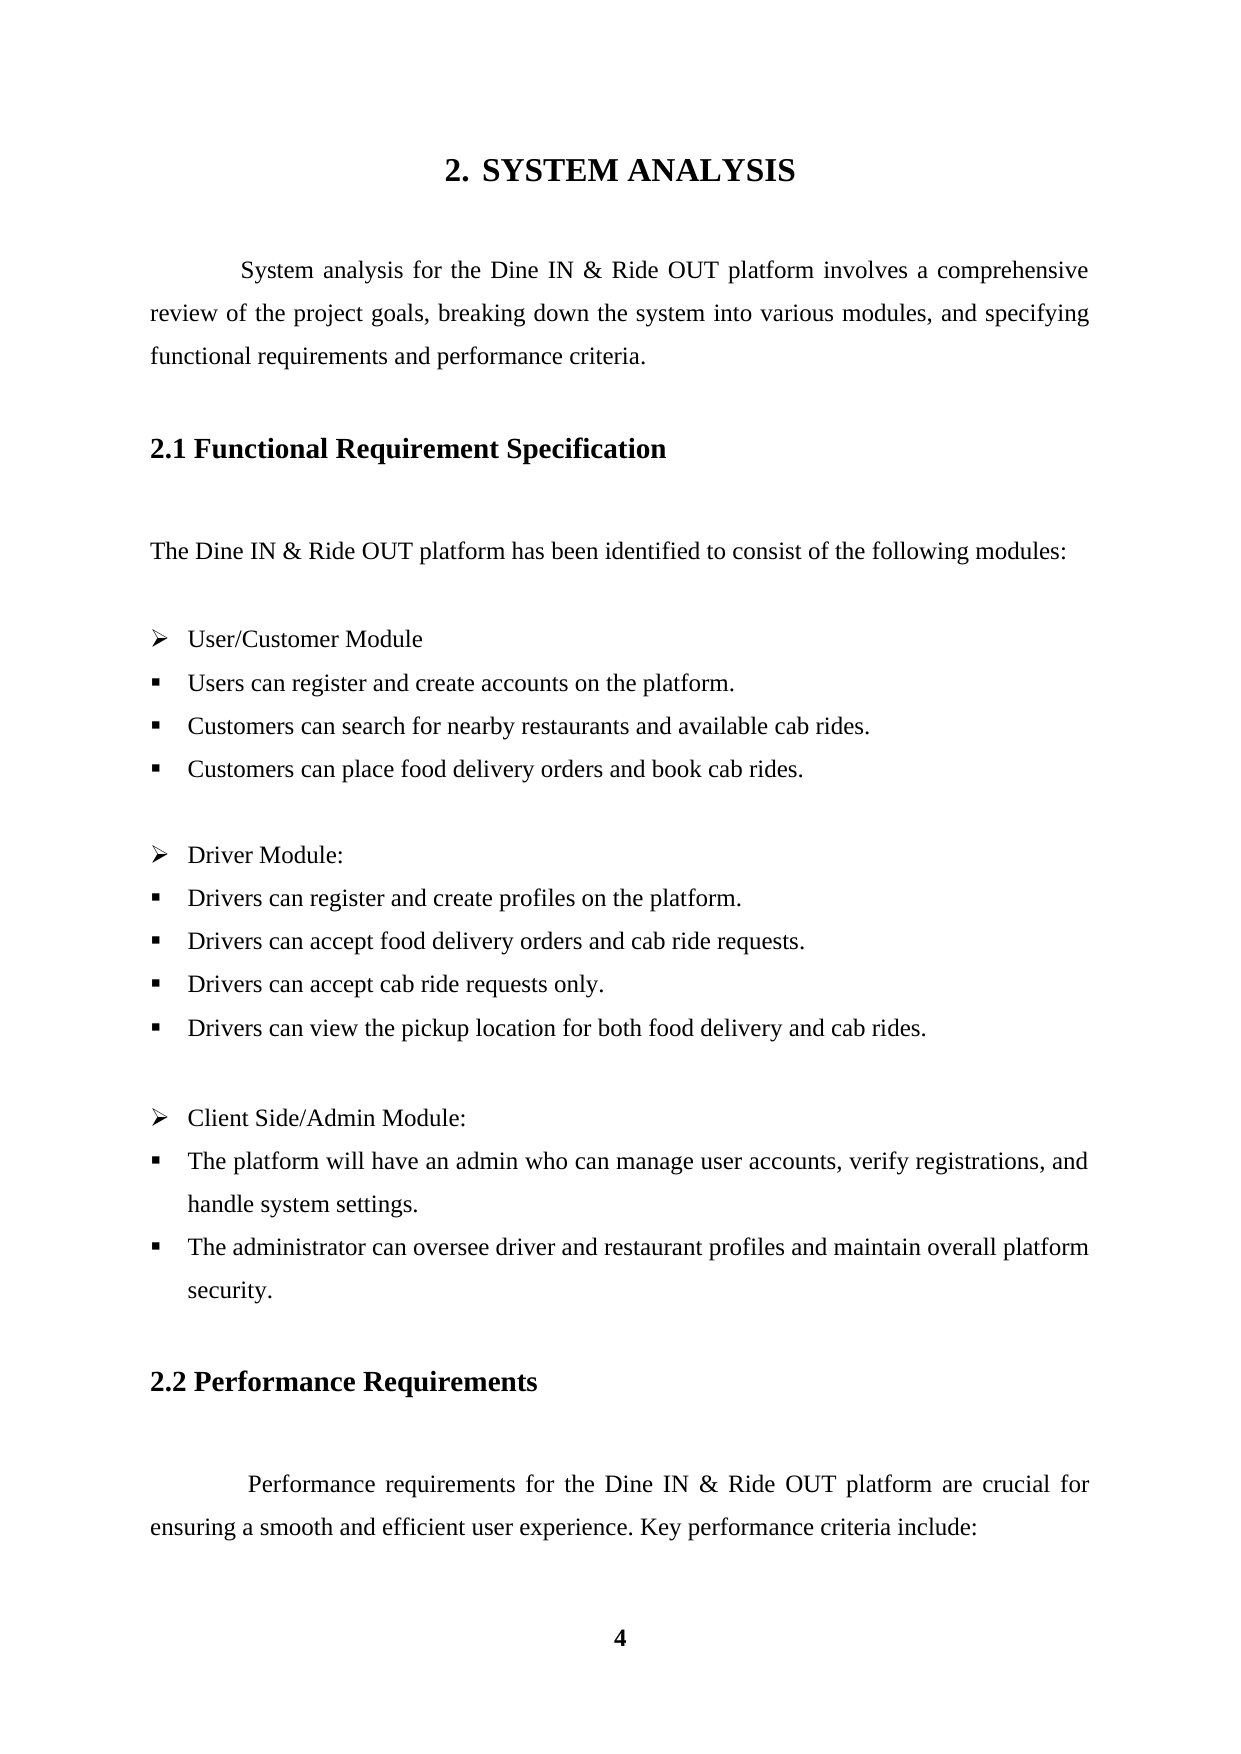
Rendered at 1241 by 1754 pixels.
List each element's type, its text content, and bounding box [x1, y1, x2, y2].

text Performance requirements for the Dine IN & Ride OUT platform are crucial for ensuring a smooth and efficient user experience. Key performance criteria include: [150, 1469, 1090, 1541]
text 2.2 Performance Requirements [150, 1364, 1090, 1397]
list Drivers can view the pickup location for both food delivery and cab rides. [150, 1013, 1090, 1041]
list Client Side/Admin Module: [150, 1103, 1090, 1132]
list Drivers can accept cab ride requests only. [150, 969, 1090, 998]
list Drivers can register and create profiles on the platform. [150, 883, 1090, 912]
list Drivers can accept food delivery orders and cab ride requests. [150, 926, 1090, 955]
list Customers can place food delivery orders and book cab rides. [150, 754, 1090, 783]
list The administrator can oversee driver and restaurant profiles and maintain overall platform security. [150, 1232, 1090, 1304]
text The Dine IN & Ride OUT platform has been identified to consist of the following modules: [150, 536, 1090, 565]
text System analysis for the Dine IN & Ride OUT platform involves a comprehensive review of the project goals, breaking down the system into various modules, and specifying functional requirements and performance criteria. [150, 255, 1090, 370]
text 2.1 Functional Requirement Specification [150, 431, 1090, 465]
list Driver Module: [150, 840, 1090, 869]
list Users can register and create accounts on the platform. [150, 668, 1090, 696]
list The platform will have an admin who can manage user accounts, verify registrations, and handle system settings. [150, 1146, 1090, 1218]
list Customers can search for nearby restaurants and available cab rides. [150, 711, 1090, 739]
list SYSTEM ANALYSIS [150, 150, 1090, 188]
list User/Customer Module [150, 624, 1090, 653]
